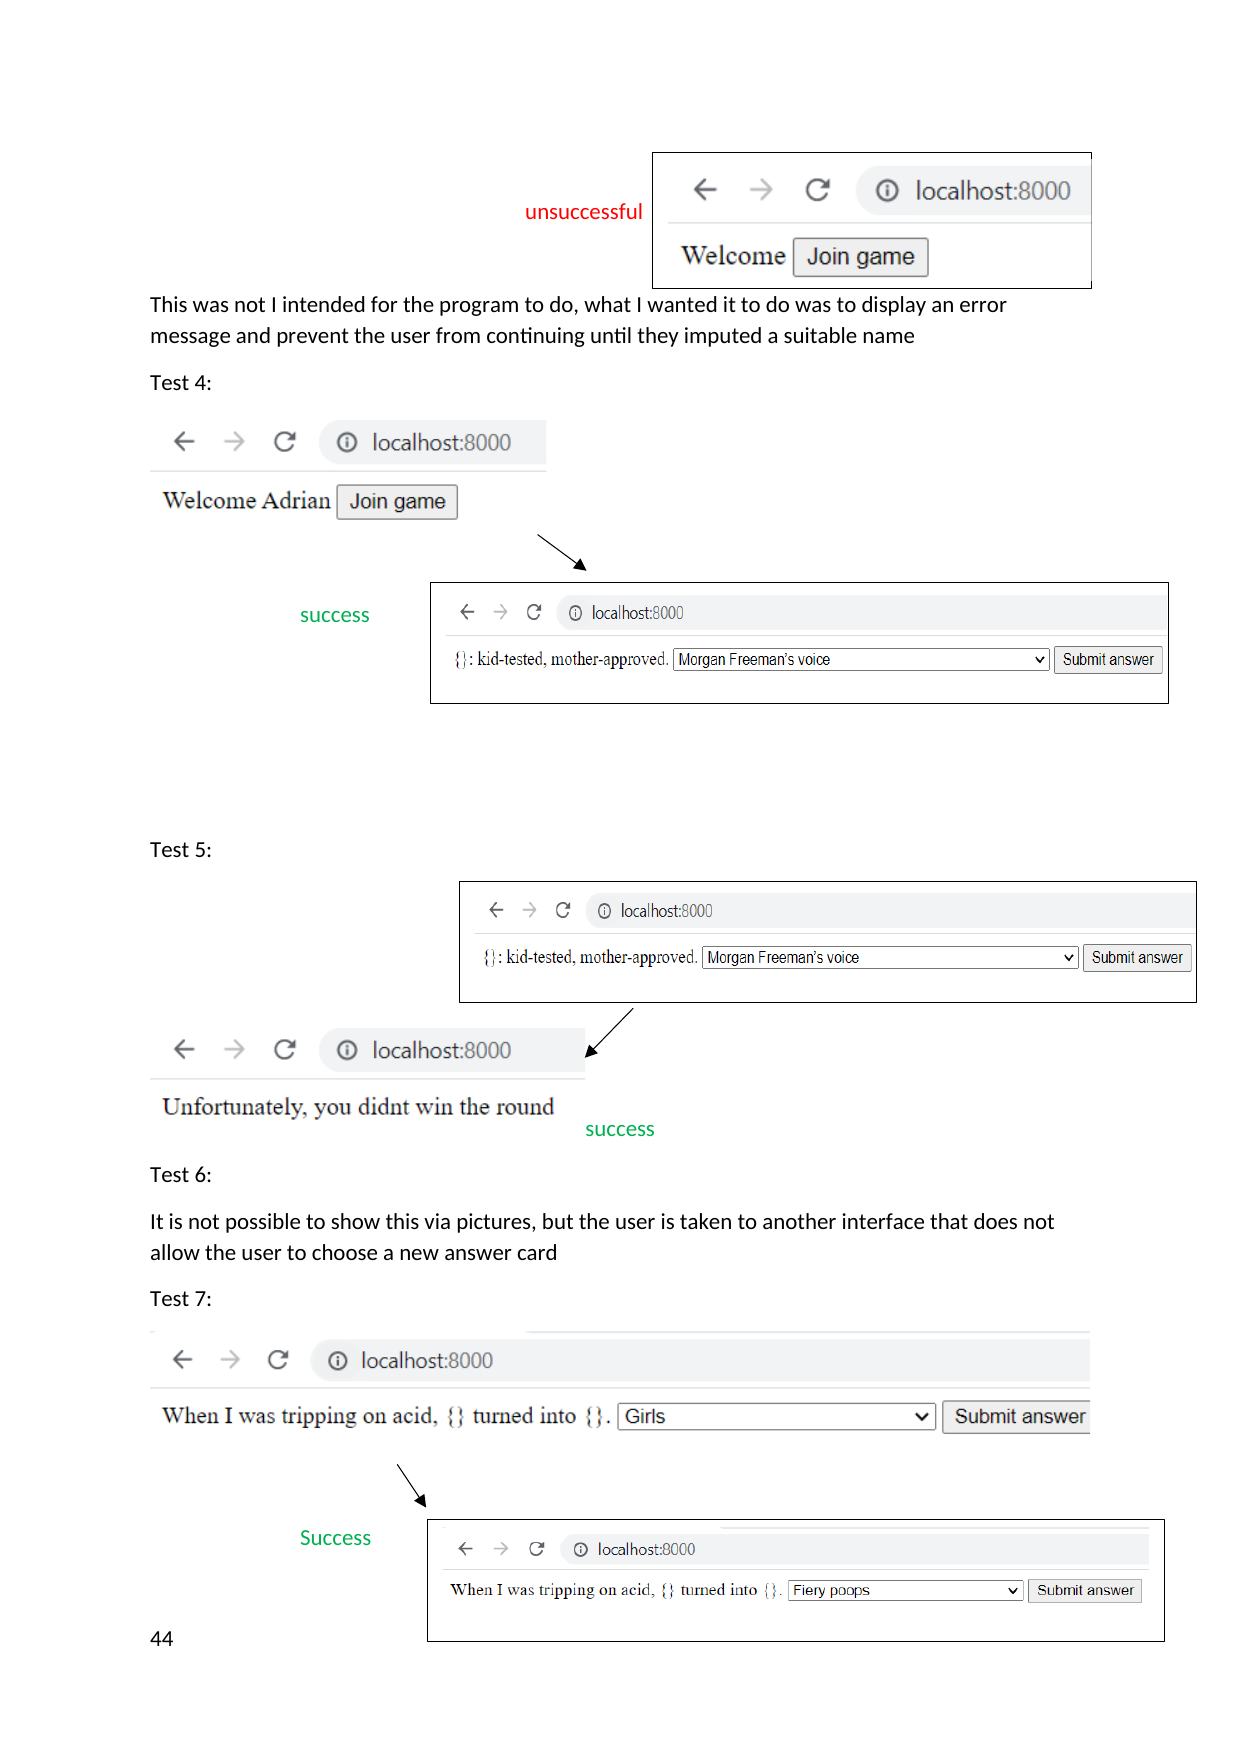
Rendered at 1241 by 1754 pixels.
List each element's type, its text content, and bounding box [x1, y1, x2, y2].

picture [442, 1527, 1149, 1625]
text This was not I intended for the program to do, what I wanted it to do was to display an error message and prevent the user from continuing until they imputed a suitable name [150, 291, 1090, 349]
picture [667, 159, 1092, 281]
text Test 5: [150, 835, 1090, 863]
text success [150, 600, 430, 628]
text Test 7: [150, 1284, 1090, 1312]
text unsuccessful [150, 197, 652, 225]
picture [150, 414, 547, 535]
text Success [150, 1523, 427, 1551]
text Test 4: [150, 368, 1090, 396]
picture [474, 888, 1196, 995]
text Test 6: [150, 1161, 1090, 1188]
picture [150, 1331, 1091, 1458]
picture [445, 590, 1167, 696]
picture [150, 1022, 586, 1136]
text It is not possible to show this via pictures, but the user is taken to another interface that does not allow the user to choose a new answer card [150, 1207, 1090, 1266]
